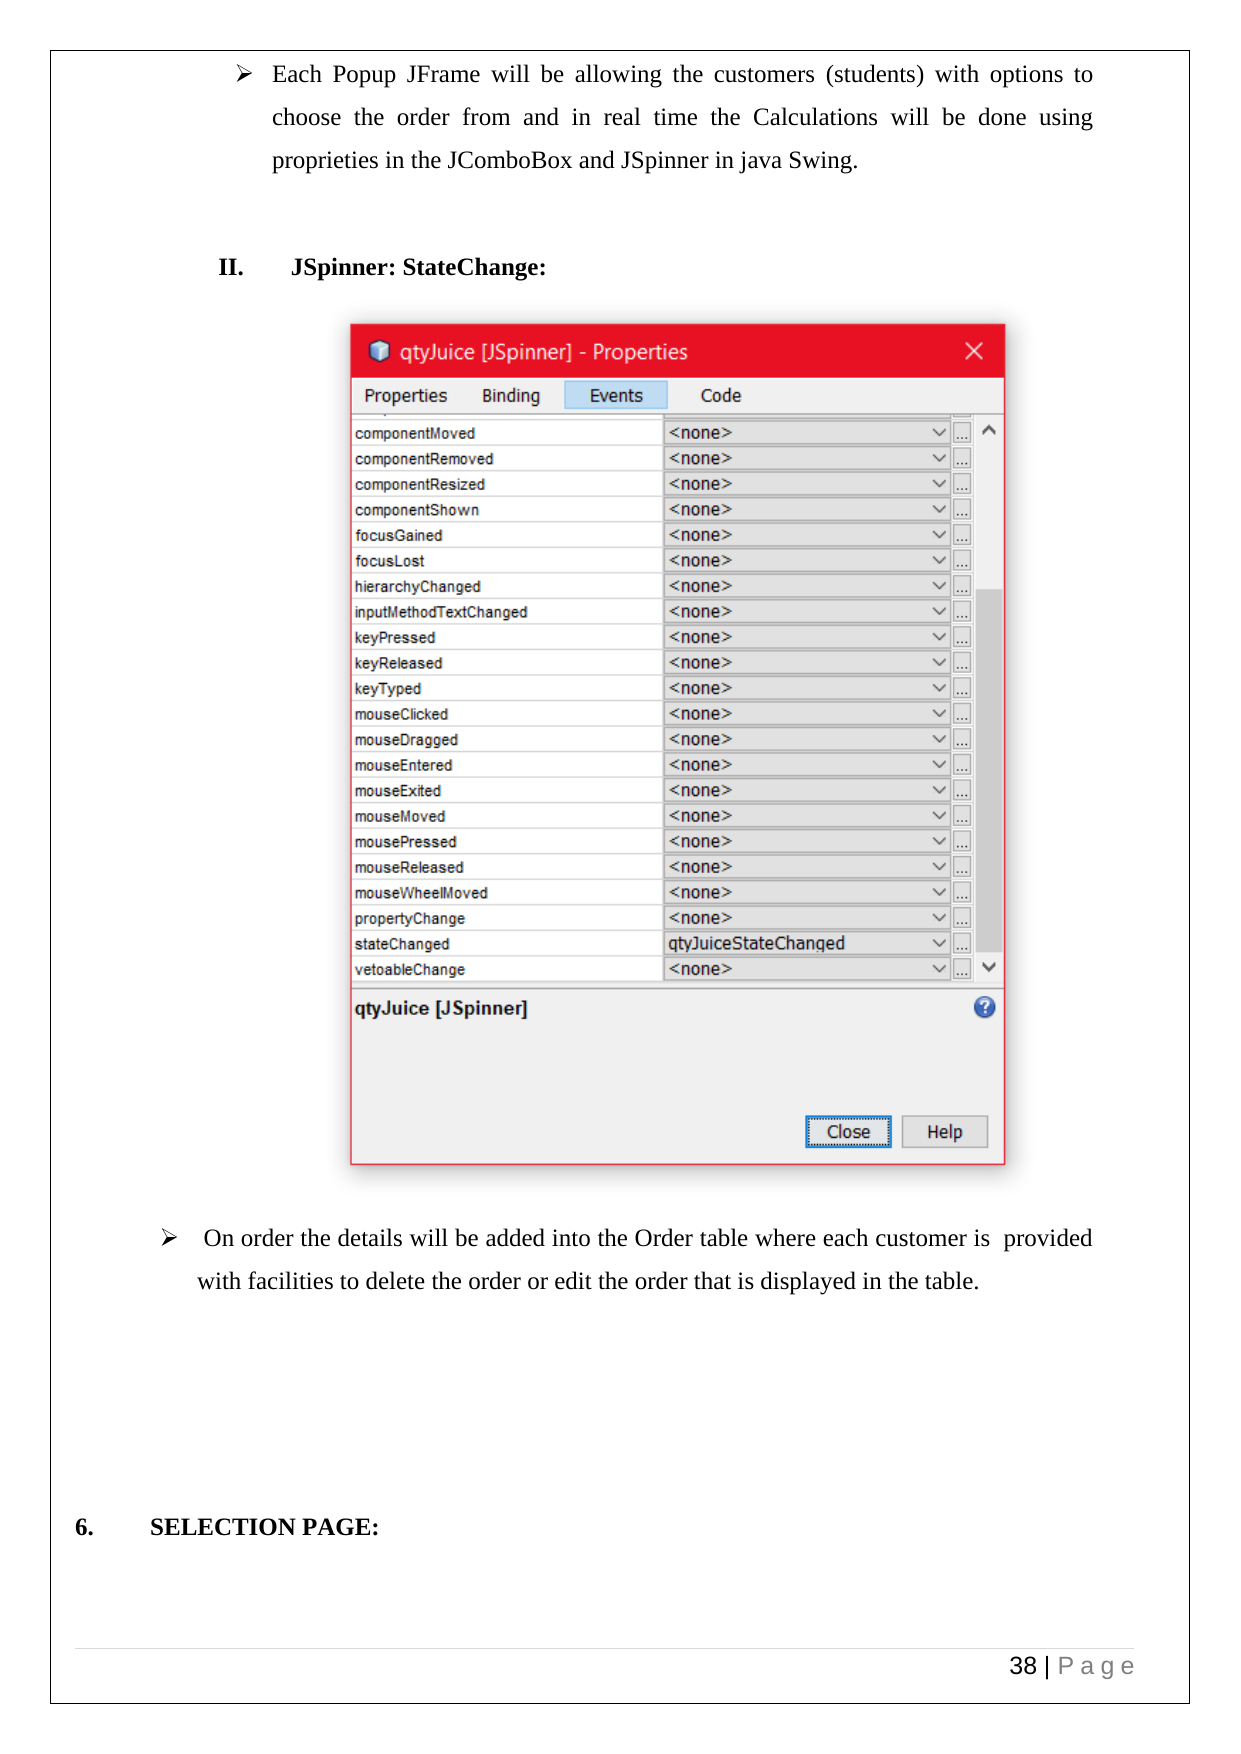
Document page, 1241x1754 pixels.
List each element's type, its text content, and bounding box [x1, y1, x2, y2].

picture [309, 295, 1072, 1209]
list On order the details will be added into the Order table where each customer is provided with facilities to delete the order or edit the order that is displayed in the table. [159, 1223, 1094, 1295]
list Each Popup JFrame will be allowing the customers (students) with options to choose the order from and in real time the Calculations will be done using proprieties in the JComboBox and JSpinner in java Swing. [234, 59, 1094, 174]
subtitle SELECTION PAGE: [75, 1512, 1134, 1541]
subtitle JSpinner: StateChange: [244, 252, 1134, 281]
